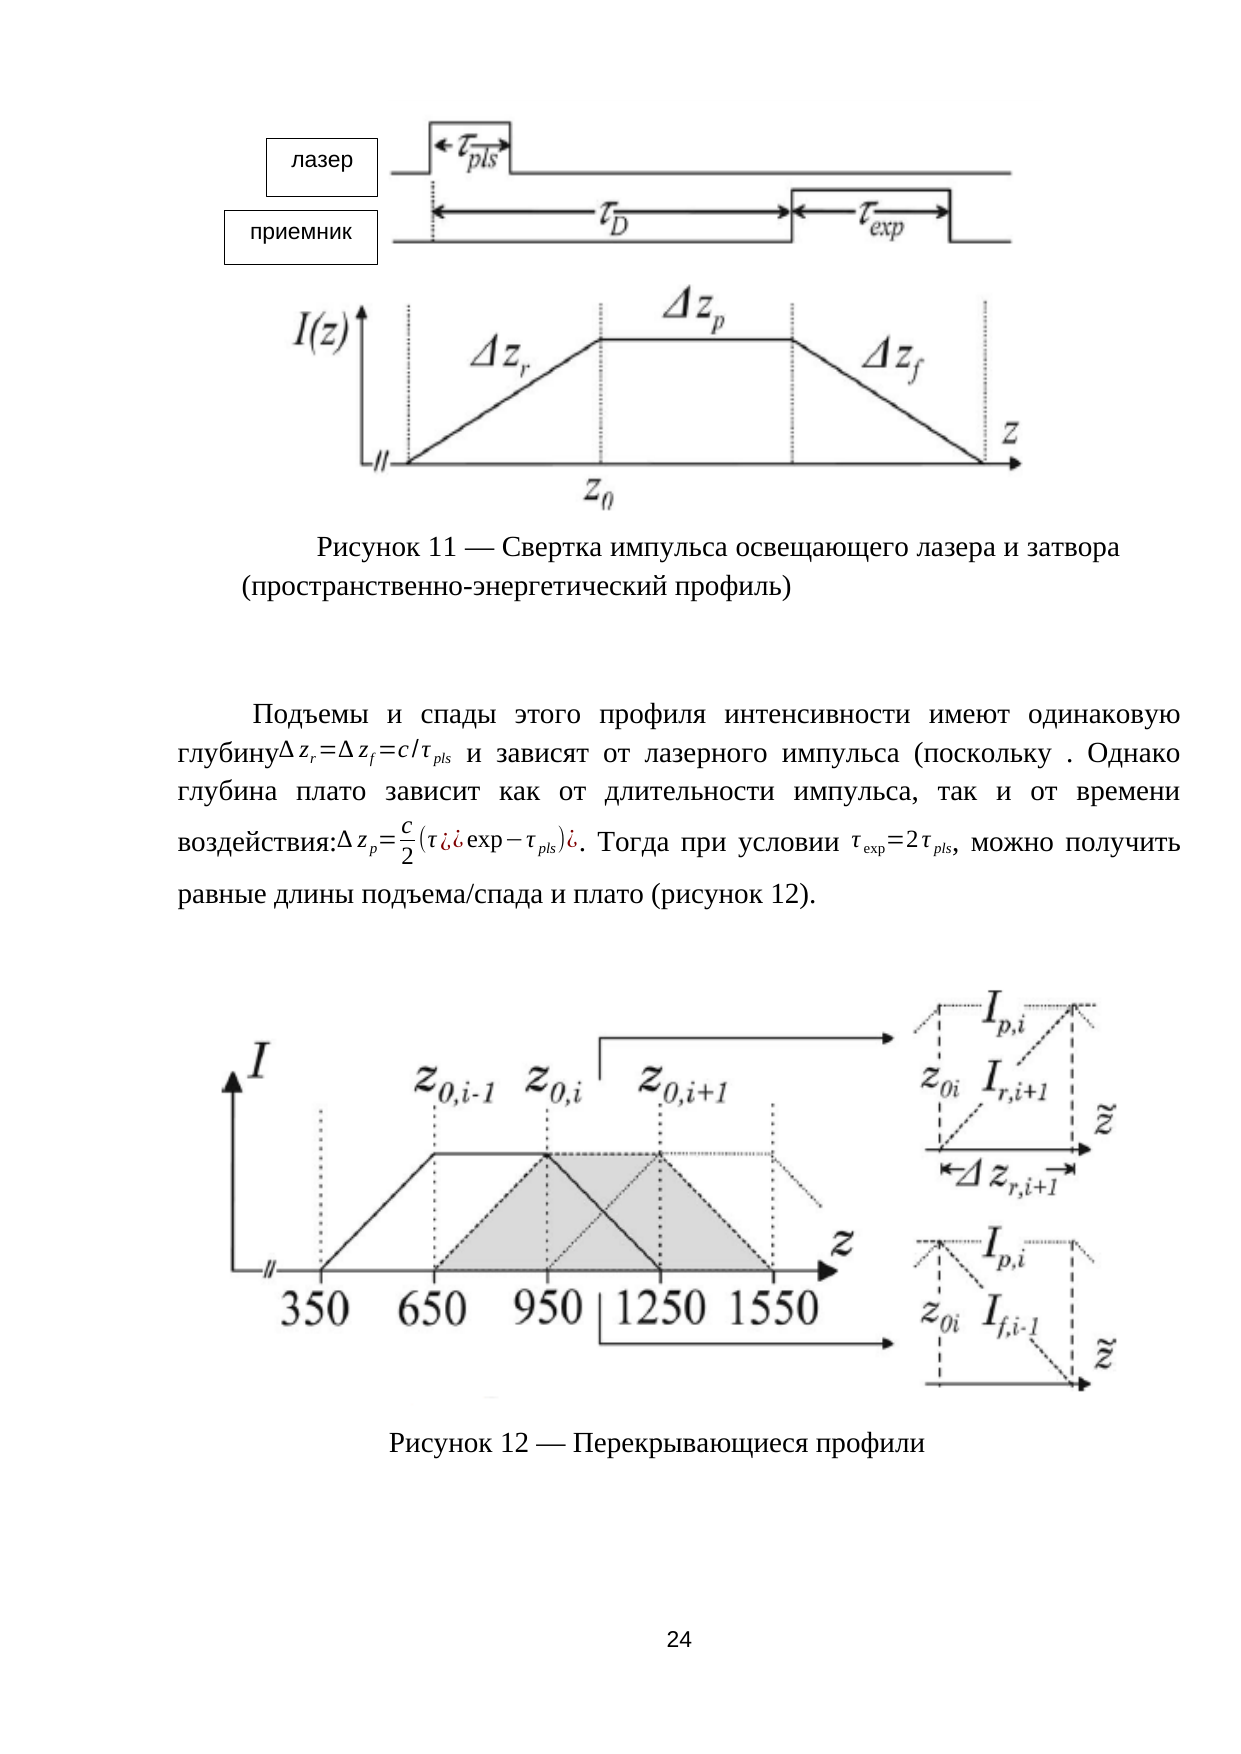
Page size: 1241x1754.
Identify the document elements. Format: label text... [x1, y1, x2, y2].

picture [176, 962, 1149, 1431]
text Подъемы и спады этого профиля интенсивности имеют одинаковую глубину и зависят от лазерного импульса (поскольку . Однако глубина плато зависит как от длительности импульса, так и от времени воздействия:. Тогда при условии , можно получить равные длины подъема/спада и плато (рисунок 12). [177, 696, 1181, 909]
picture [278, 99, 1080, 522]
